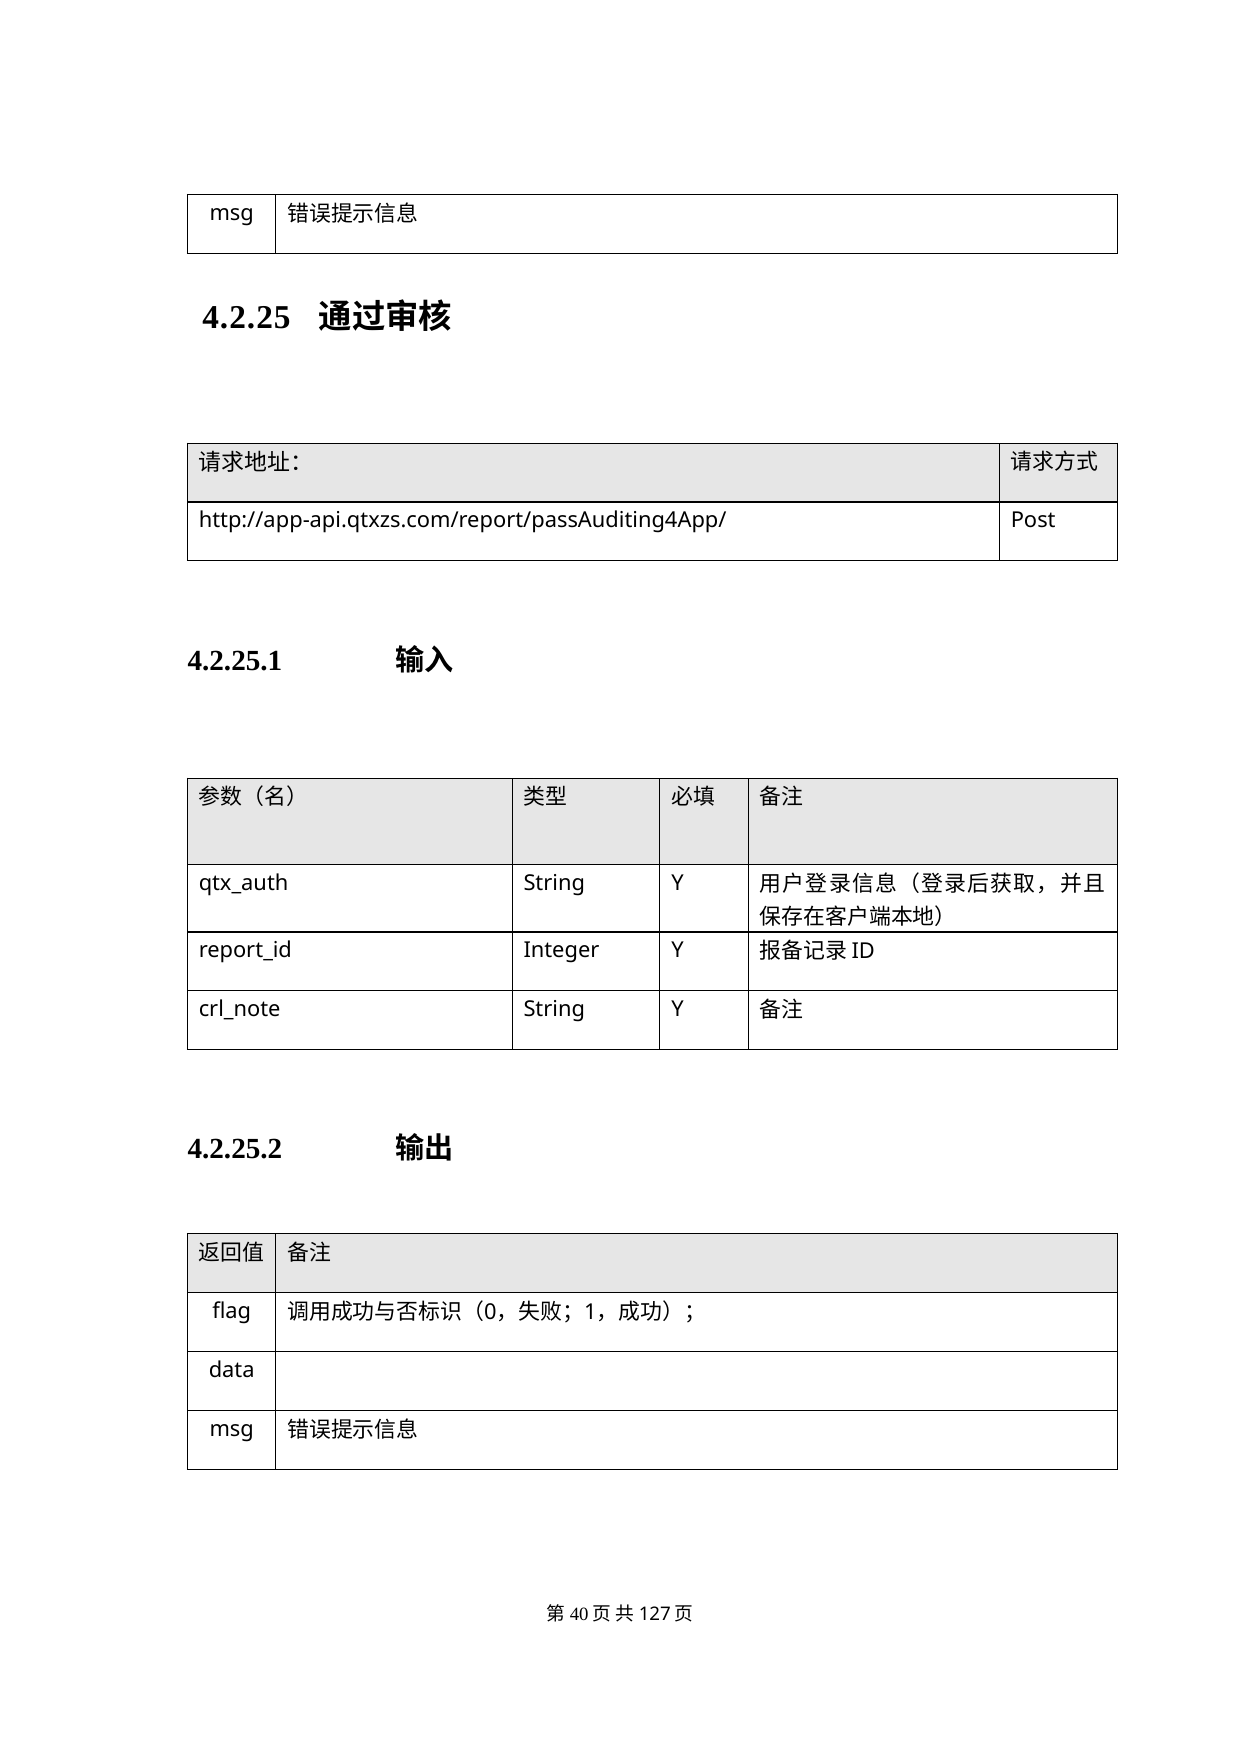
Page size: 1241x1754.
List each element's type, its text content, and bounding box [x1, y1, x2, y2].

table_cell data [188, 1352, 275, 1410]
table_cell [276, 1352, 1117, 1410]
table_cell Y [660, 991, 748, 1049]
table_cell qtx_auth [188, 865, 512, 931]
table_cell 用户登录信息（登录后获取，并且保存在客户端本地） [749, 865, 1117, 931]
table_header 类型 [513, 779, 659, 864]
table_cell 调用成功与否标识（0，失败；1，成功）； [276, 1293, 1117, 1351]
table_cell 报备记录ID [749, 933, 1117, 990]
table_header 备注 [276, 1234, 1117, 1292]
table_header 返回值 [188, 1234, 275, 1292]
table_cell 备注 [749, 991, 1117, 1049]
table_cell msg [188, 195, 275, 253]
subtitle 输出 [187, 1113, 1053, 1179]
subtitle 通过审核 [202, 281, 1053, 347]
subtitle 输入 [187, 624, 1053, 691]
table_cell Post [1000, 503, 1117, 560]
table_cell Y [660, 865, 748, 931]
table_header 备注 [749, 779, 1117, 864]
table_cell String [513, 991, 659, 1049]
table_header 必填 [660, 779, 748, 864]
table_cell String [513, 865, 659, 931]
table_cell crl_note [188, 991, 512, 1049]
table_header 请求方式 [1000, 444, 1117, 501]
table_cell Integer [513, 933, 659, 990]
table_header 参数（名） [188, 779, 512, 864]
table_header 请求地址： [188, 444, 999, 501]
table_cell Y [660, 933, 748, 990]
table_cell 错误提示信息 [276, 195, 1117, 253]
table_cell msg [188, 1411, 275, 1469]
table_cell http://app-api.qtxzs.com/report/passAuditing4App/ [188, 503, 999, 560]
table_cell report_id [188, 933, 512, 990]
table_cell flag [188, 1293, 275, 1351]
table_cell 错误提示信息 [276, 1411, 1117, 1469]
